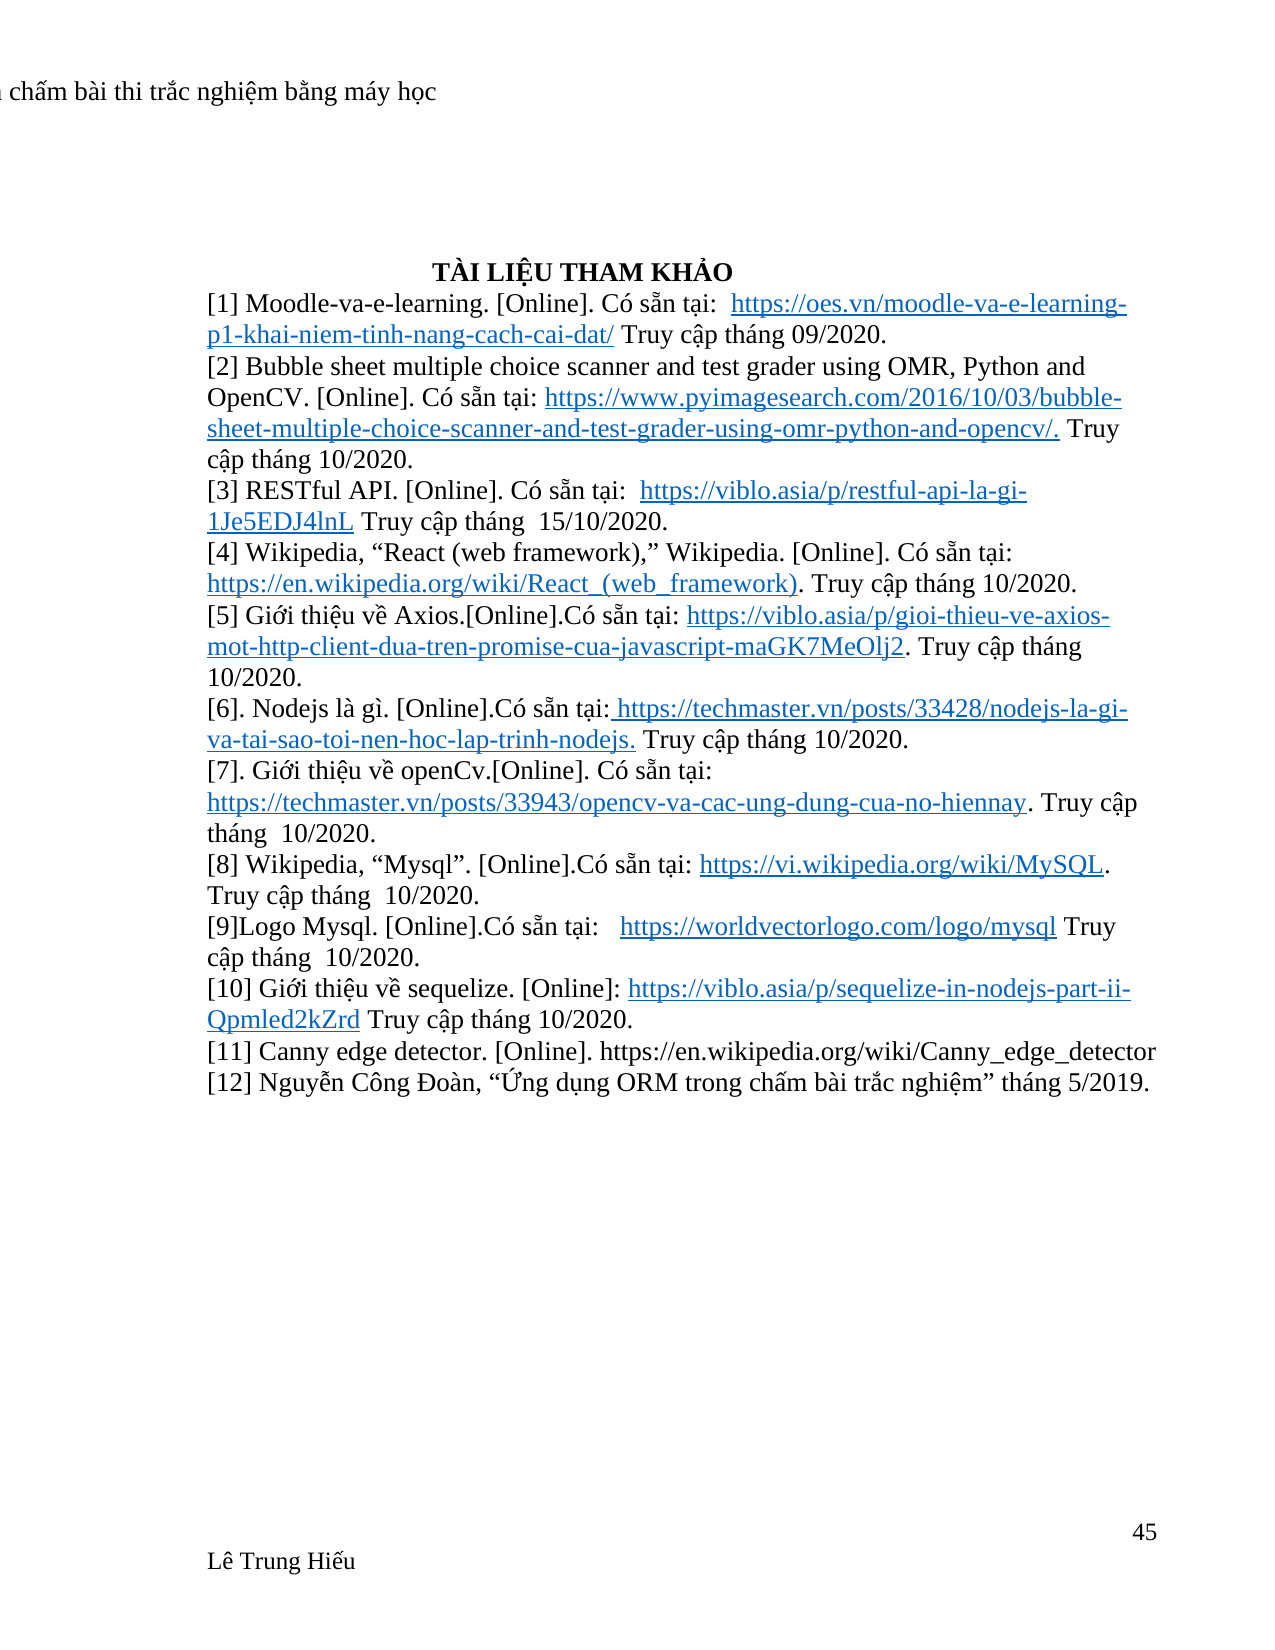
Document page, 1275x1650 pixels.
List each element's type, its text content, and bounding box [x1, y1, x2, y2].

text [8] Wikipedia, “Mysql”. [Online].Có sẵn tại: https://vi.wikipedia.org/wiki/MySQL. Truy cập tháng 10/2020. [207, 848, 1157, 910]
text [4] Wikipedia, “React (web framework),” Wikipedia. [Online]. Có sẵn tại: https://en.wikipedia.org/wiki/React_(web_framework). Truy cập tháng 10/2020. [207, 536, 1157, 599]
text [12] Nguyễn Công Đoàn, “Ứng dụng ORM trong chấm bài trắc nghiệm” tháng 5/2019. [207, 1066, 1157, 1097]
text [11] Canny edge detector. [Online]. https://en.wikipedia.org/wiki/Canny_edge_detector [207, 1035, 1157, 1066]
text [10] Giới thiệu về sequelize. [Online]: https://viblo.asia/p/sequelize-in-nodejs-part-ii-Qpmled2kZrd Truy cập tháng 10/2020. [207, 972, 1157, 1035]
text [5] Giới thiệu về Axios.[Online].Có sẵn tại: https://viblo.asia/p/gioi-thieu-ve-axios-mot-http-client-dua-tren-promise-cua-javascript-maGK7MeOlj2. Truy cập tháng 10/2020. [207, 599, 1157, 692]
text [7]. Giới thiệu về openCv.[Online]. Có sẵn tại: https://techmaster.vn/posts/33943/opencv-va-cac-ung-dung-cua-no-hiennay. Truy cập tháng 10/2020. [207, 754, 1157, 848]
text [1] Moodle-va-e-learning. [Online]. Có sẵn tại: https://oes.vn/moodle-va-e-learning-p1-khai-niem-tinh-nang-cach-cai-dat/ Truy cập tháng 09/2020. [207, 287, 1157, 349]
text [6]. Nodejs là gì. [Online].Có sẵn tại: https://techmaster.vn/posts/33428/nodejs-la-gi-va-tai-sao-toi-nen-hoc-lap-trinh-nodejs. Truy cập tháng 10/2020. [207, 692, 1157, 754]
text [3] RESTful API. [Online]. Có sẵn tại: https://viblo.asia/p/restful-api-la-gi-1Je5EDJ4lnL Truy cập tháng 15/10/2020. [207, 474, 1157, 536]
text [2] Bubble sheet multiple choice scanner and test grader using OMR, Python and OpenCV. [Online]. Có sẵn tại: https://www.pyimagesearch.com/2016/10/03/bubble-sheet-multiple-choice-scanner-and-test-grader-using-omr-python-and-opencv/. Truy cập tháng 10/2020. [207, 349, 1157, 474]
text TÀI LIỆU THAM KHẢO [432, 256, 1157, 287]
text [9]Logo Mysql. [Online].Có sẵn tại: https://worldvectorlogo.com/logo/mysql Truy cập tháng 10/2020. [207, 910, 1157, 972]
